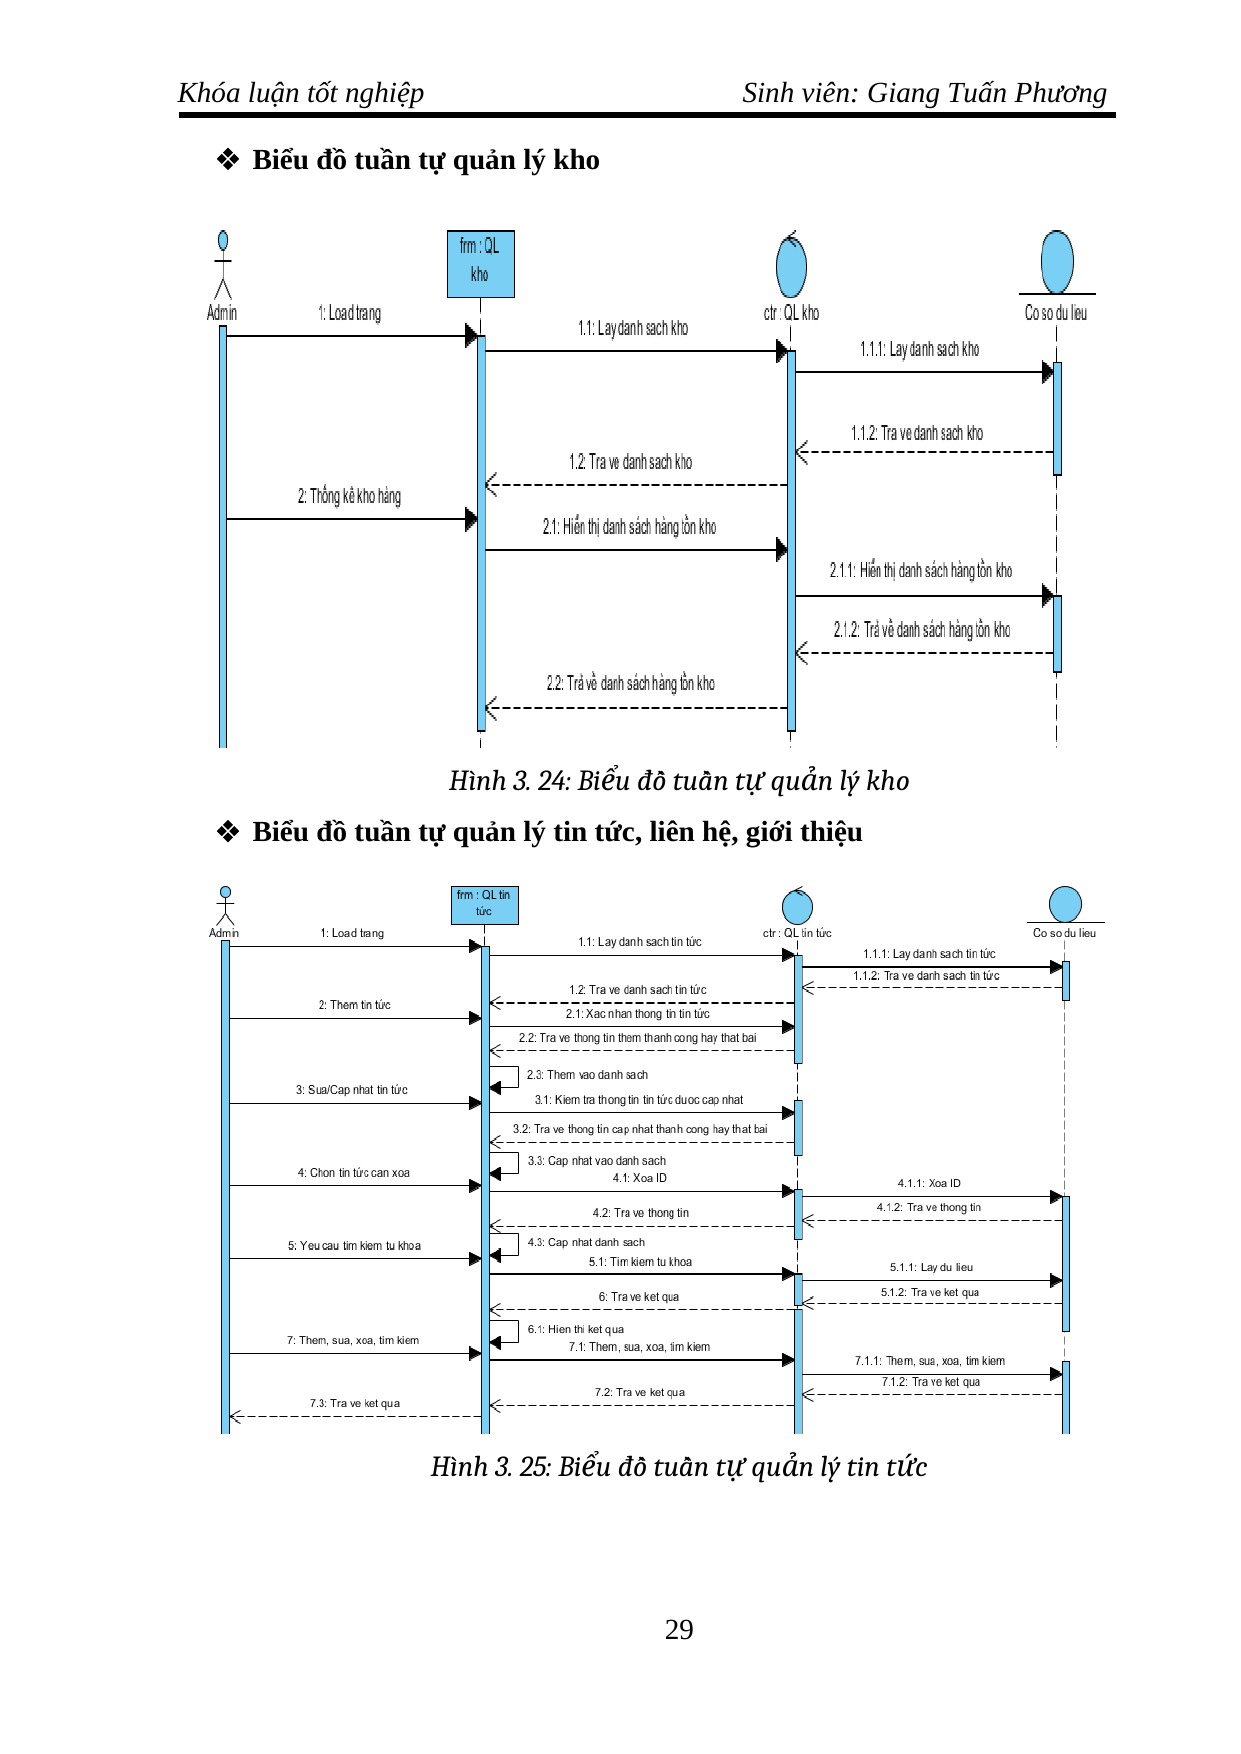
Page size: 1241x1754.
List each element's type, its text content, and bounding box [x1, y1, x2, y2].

picture [191, 881, 1108, 1434]
list Biểu đồ tuần tự quản lý tin tức, liên hệ, giới thiệu [215, 814, 1122, 848]
picture [191, 192, 1108, 748]
list Biểu đồ tuần tự quản lý kho [215, 142, 1122, 176]
